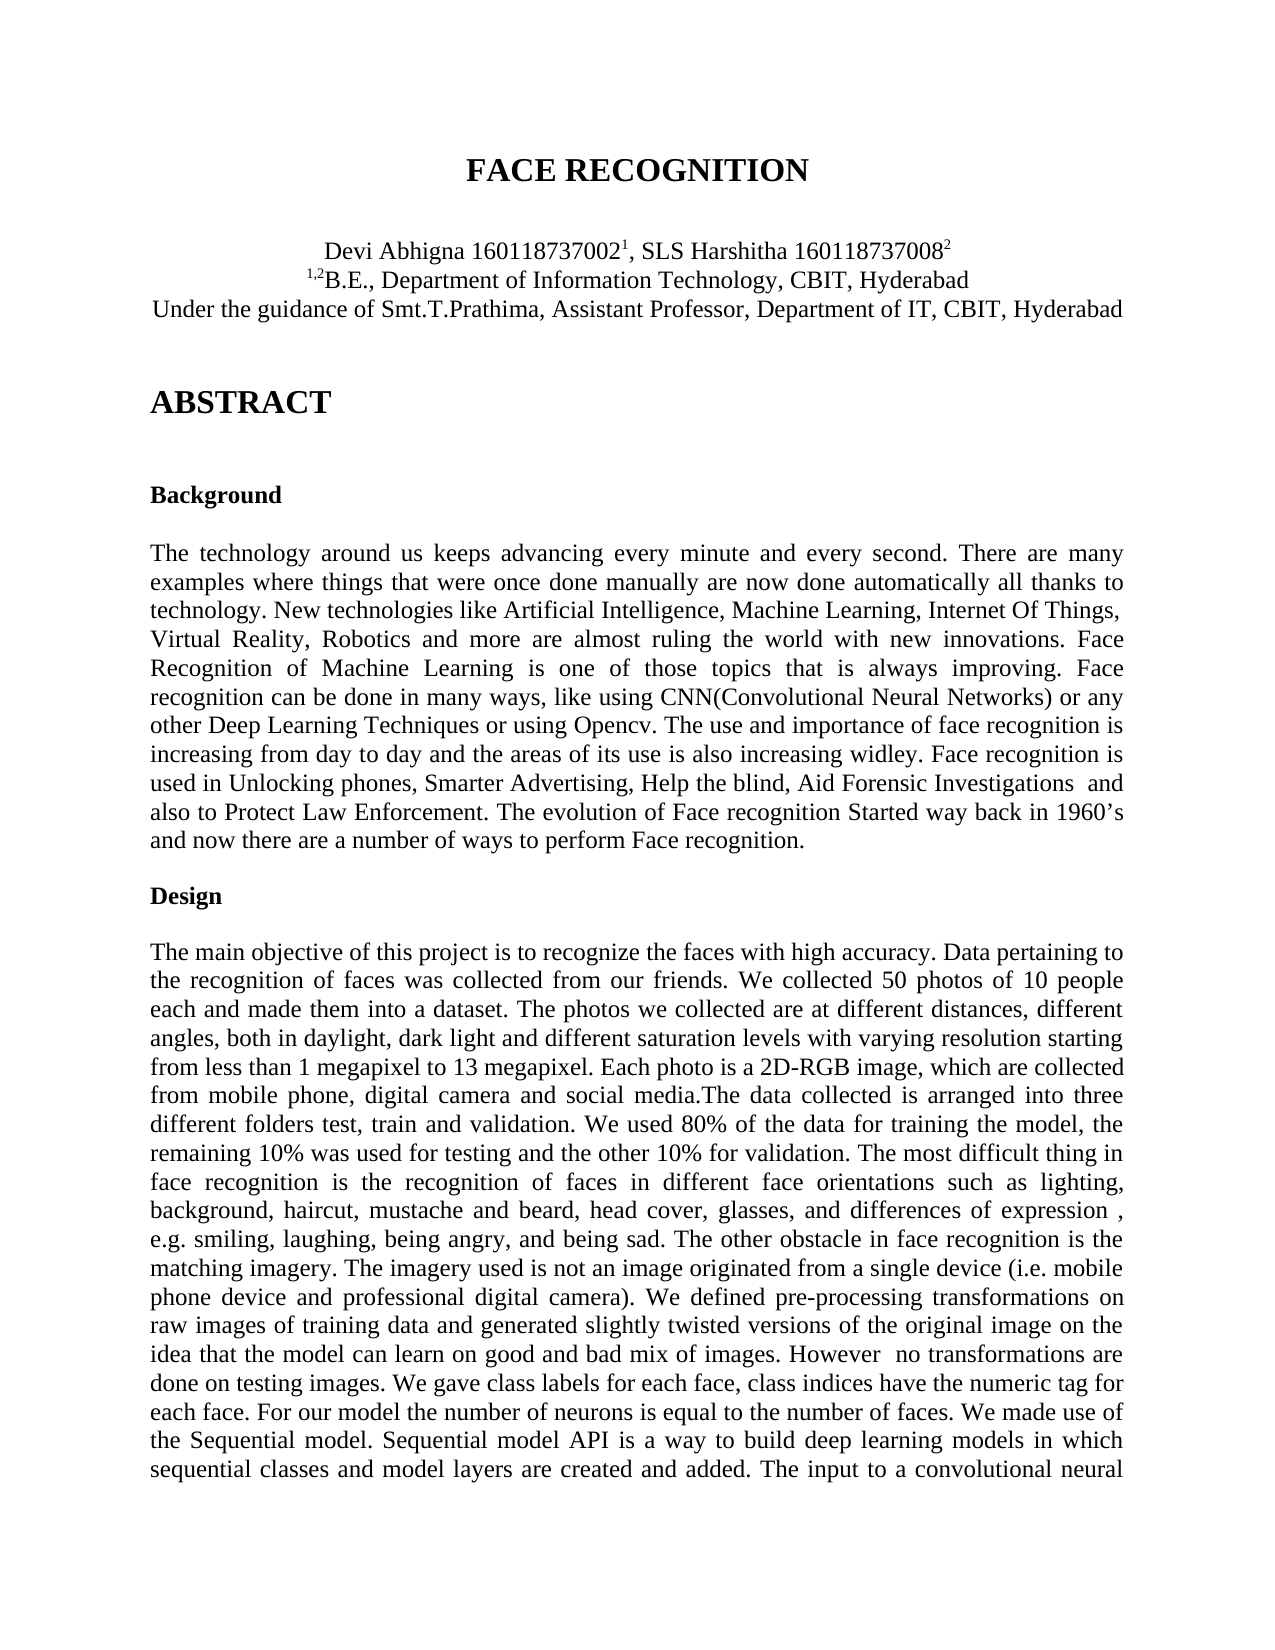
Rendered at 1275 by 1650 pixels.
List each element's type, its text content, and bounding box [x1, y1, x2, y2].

text Design [150, 881, 1125, 910]
text Under the guidance of Smt.T.Prathima, Assistant Professor, Department of IT, CBIT, Hyderabad [150, 294, 1125, 323]
text ABSTRACT [150, 383, 1125, 421]
text The technology around us keeps advancing every minute and every second. There are many examples where things that were once done manually are now done automatically all thanks to technology. New technologies like Artificial Intelligence, Machine Learning, Internet Of Things, [150, 538, 1125, 624]
text Virtual Reality, Robotics and more are almost ruling the world with new innovations. Face Recognition of Machine Learning is one of those topics that is always improving. Face recognition can be done in many ways, like using CNN(Convolutional Neural Networks) or any other Deep Learning Techniques or using Opencv. The use and importance of face recognition is increasing from day to day and the areas of its use is also increasing widley. Face recognition is used in Unlocking phones, Smarter Advertising, Help the blind, Aid Forensic Investigations and also to Protect Law Enforcement. The evolution of Face recognition Started way back in 1960’s and now there are a number of ways to perform Face recognition. [150, 624, 1125, 854]
text 1,2B.E., Department of Information Technology, CBIT, Hyderabad [150, 265, 1125, 294]
text FACE RECOGNITION [150, 150, 1125, 188]
text Background [150, 481, 1125, 509]
text Devi Abhigna 1601187370021, SLS Harshitha 1601187370082 [150, 236, 1125, 265]
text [150, 937, 1125, 1483]
